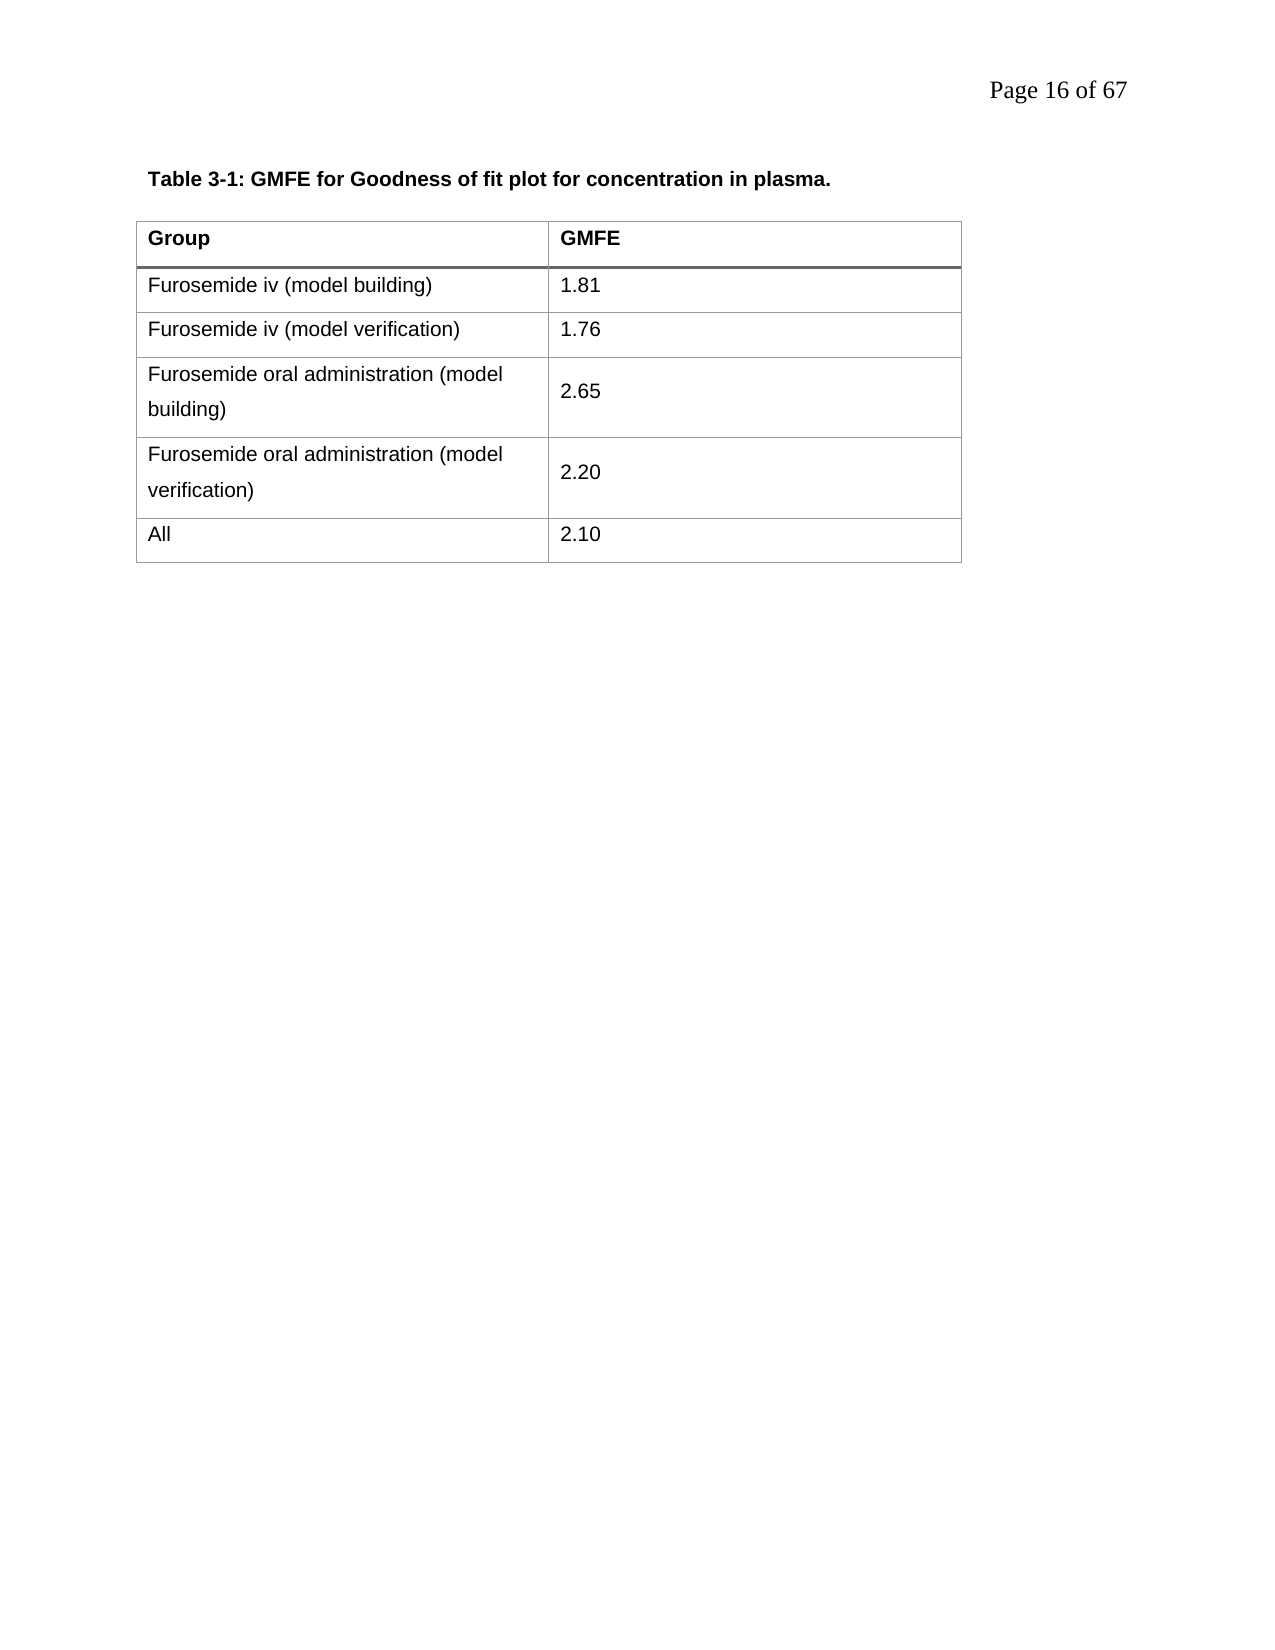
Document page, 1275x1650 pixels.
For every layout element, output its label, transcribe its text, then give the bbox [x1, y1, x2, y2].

table_header Group [137, 222, 548, 266]
text Table 3-1: GMFE for Goodness of fit plot for concentration in plasma. [148, 166, 1127, 190]
table_cell All [137, 519, 548, 562]
table_header GMFE [549, 222, 961, 266]
table_cell 2.65 [549, 358, 961, 437]
table_cell Furosemide iv (model building) [137, 269, 548, 312]
table_cell Furosemide iv (model verification) [137, 313, 548, 357]
table_cell Furosemide oral administration (model building) [137, 358, 548, 437]
table_cell 1.81 [549, 269, 961, 312]
table_cell Furosemide oral administration (model verification) [137, 438, 548, 517]
table_cell 1.76 [549, 313, 961, 357]
table_cell 2.10 [549, 519, 961, 562]
table_cell 2.20 [549, 438, 961, 517]
